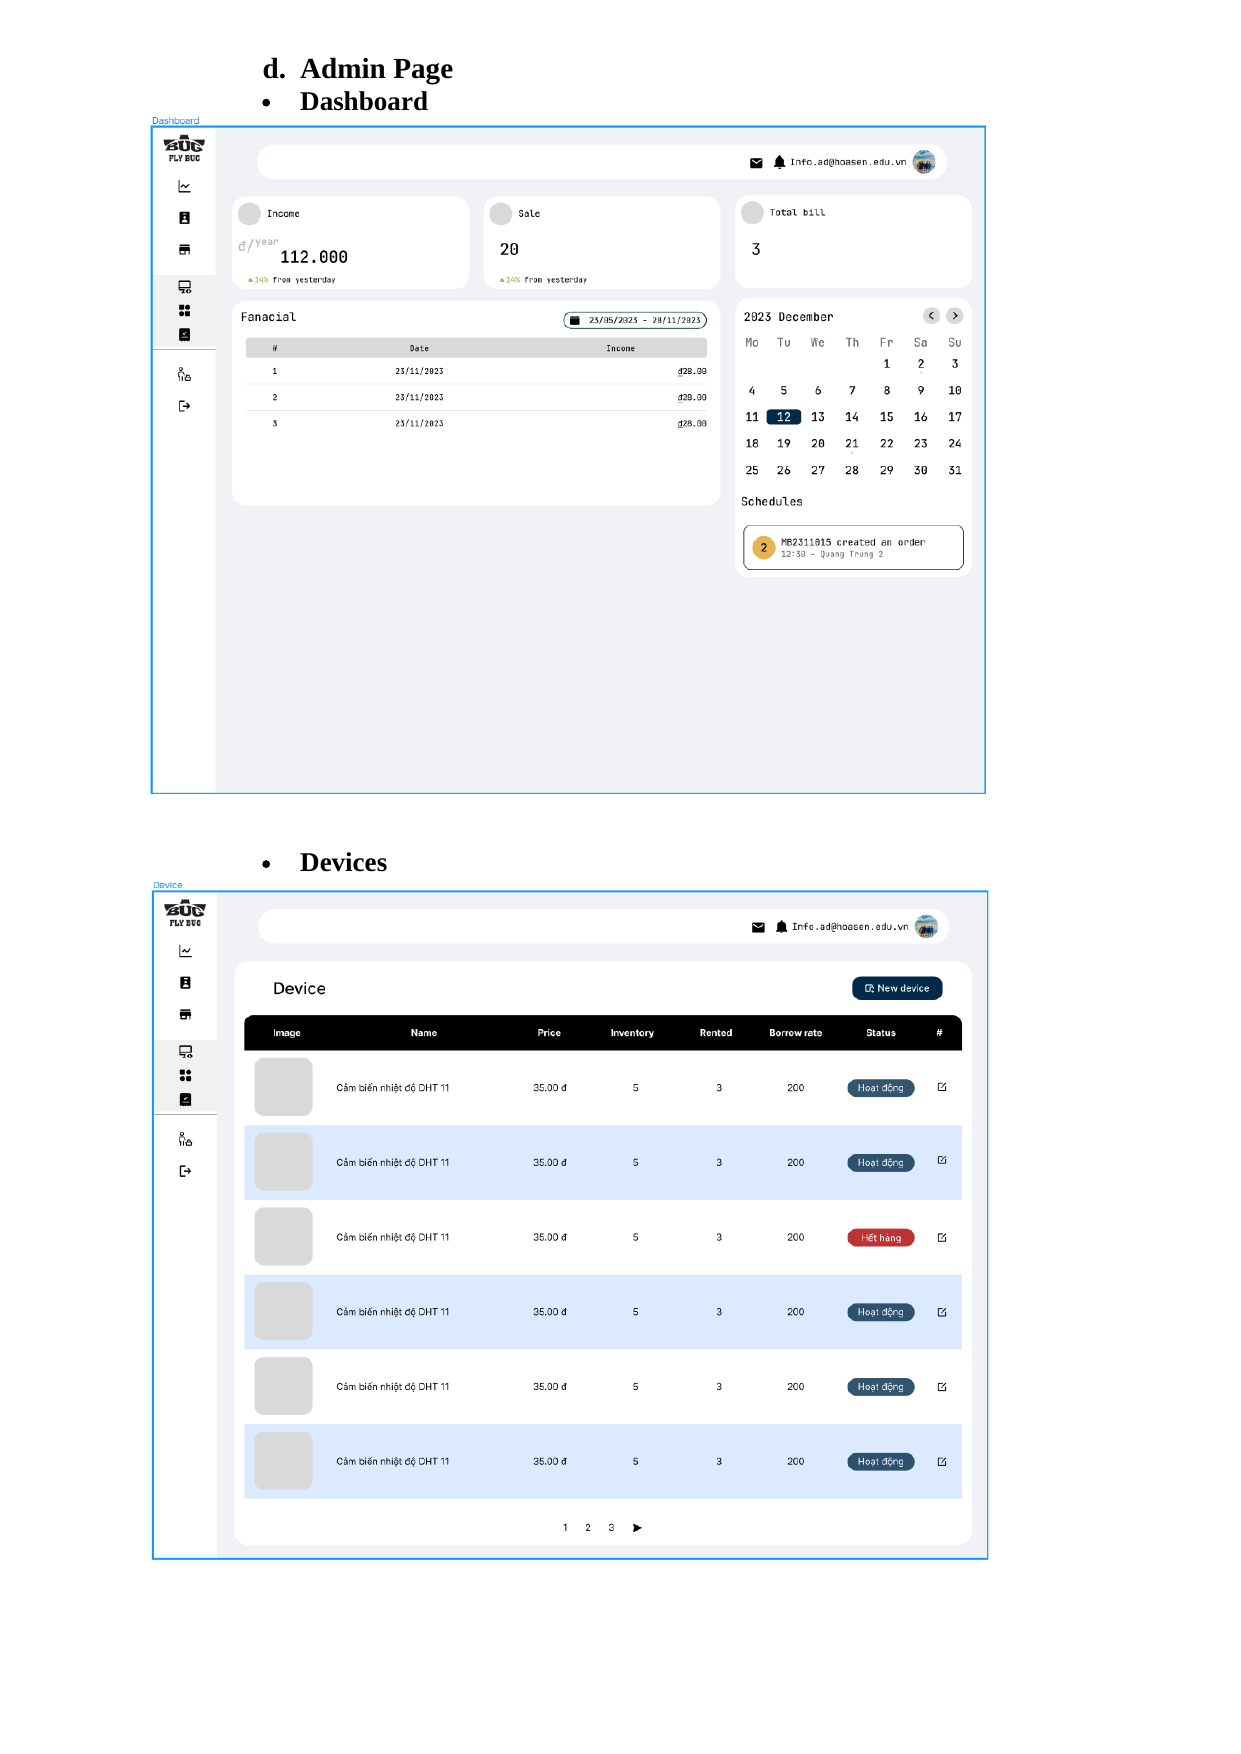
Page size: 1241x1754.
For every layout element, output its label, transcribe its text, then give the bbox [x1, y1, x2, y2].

list Devices [262, 846, 1090, 877]
subtitle Admin Page [262, 51, 1090, 84]
picture [150, 877, 992, 1563]
list Dashboard [262, 84, 1090, 116]
picture [150, 115, 989, 798]
